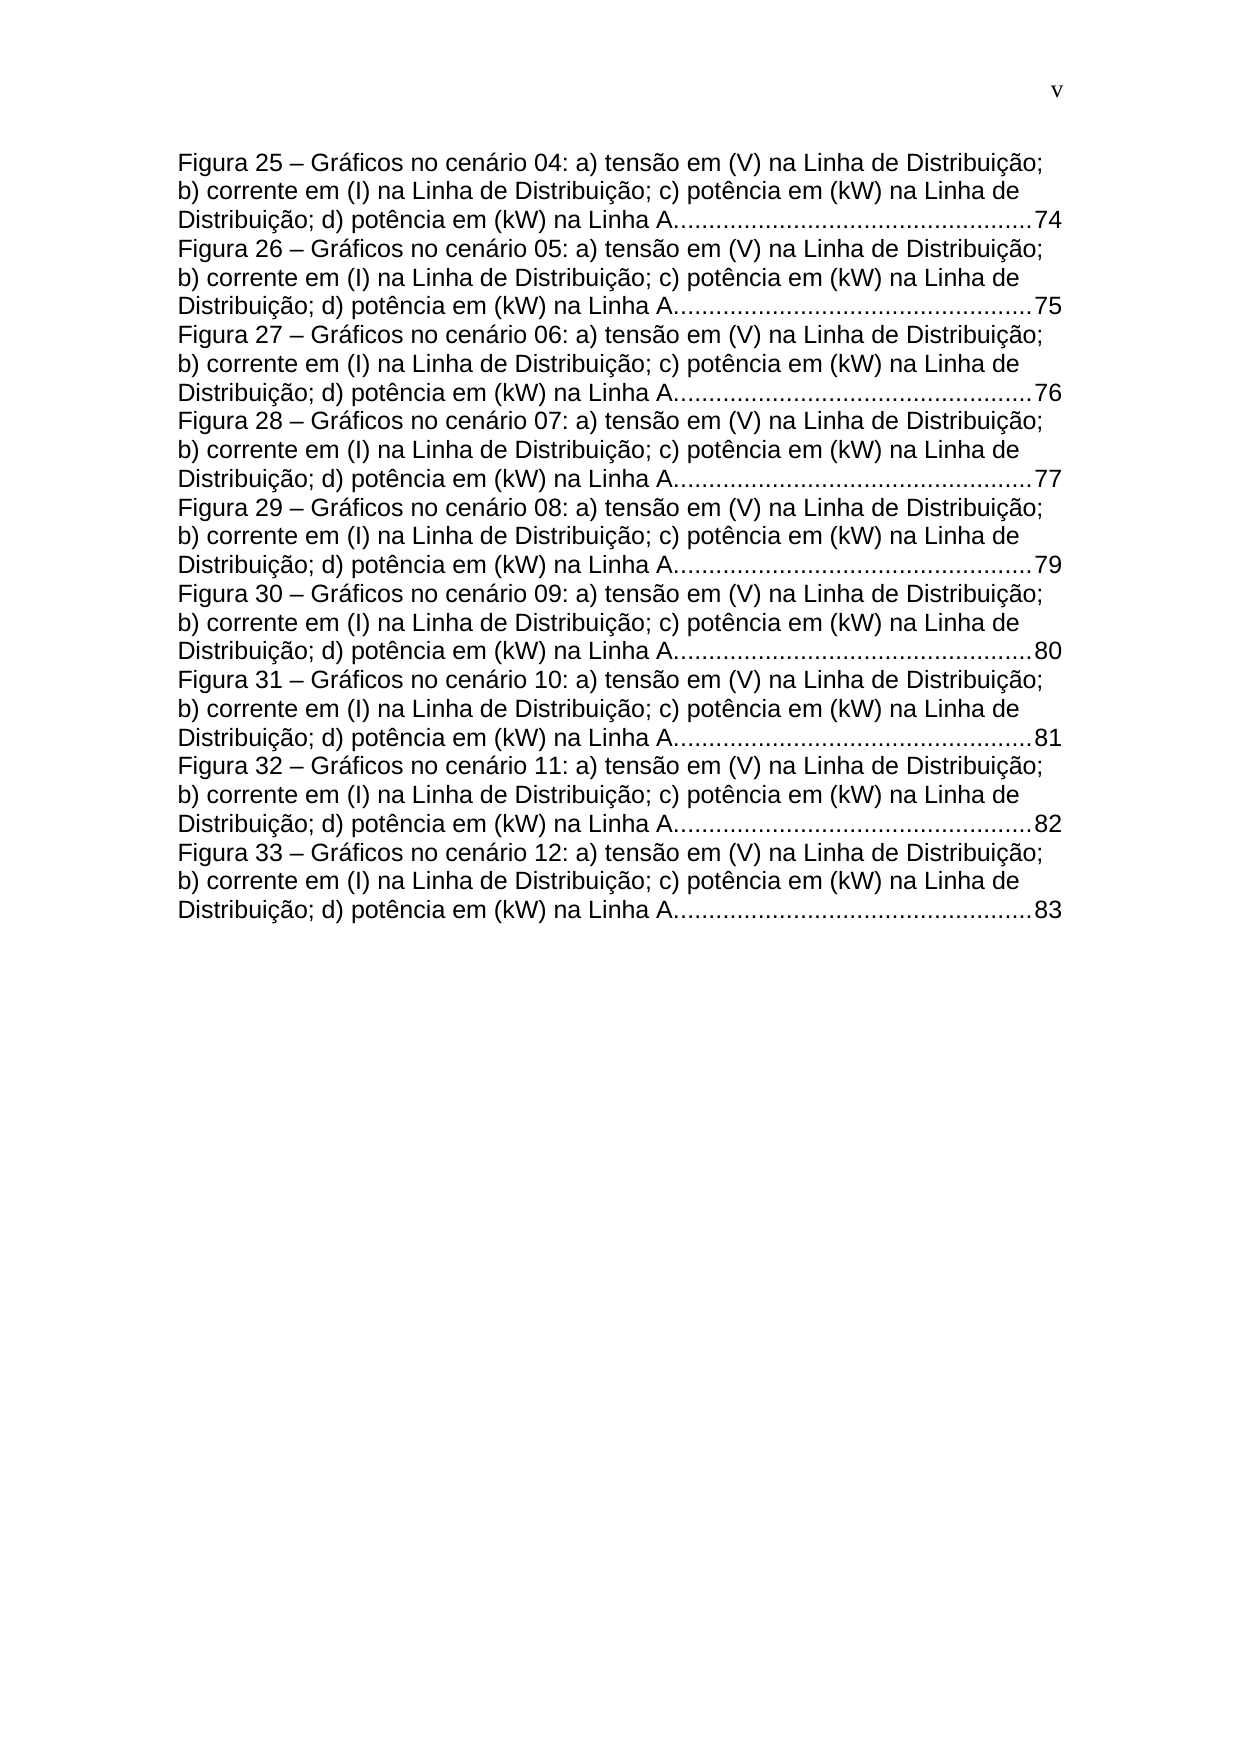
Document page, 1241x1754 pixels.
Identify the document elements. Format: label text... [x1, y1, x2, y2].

text Figura 31 – Gráficos no cenário 10: a) tensão em (V) na Linha de Distribuição; b) corrente em (I) na Linha de Distribuição; c) potência em (kW) na Linha de Distribuição; d) potência em (kW) na Linha A. 81 [177, 665, 1063, 751]
text Figura 26 – Gráficos no cenário 05: a) tensão em (V) na Linha de Distribuição; b) corrente em (I) na Linha de Distribuição; c) potência em (kW) na Linha de Distribuição; d) potência em (kW) na Linha A. 75 [177, 234, 1063, 320]
text Figura 32 – Gráficos no cenário 11: a) tensão em (V) na Linha de Distribuição; b) corrente em (I) na Linha de Distribuição; c) potência em (kW) na Linha de Distribuição; d) potência em (kW) na Linha A. 82 [177, 751, 1063, 838]
text Figura 30 – Gráficos no cenário 09: a) tensão em (V) na Linha de Distribuição; b) corrente em (I) na Linha de Distribuição; c) potência em (kW) na Linha de Distribuição; d) potência em (kW) na Linha A. 80 [177, 579, 1063, 665]
text Figura 29 – Gráficos no cenário 08: a) tensão em (V) na Linha de Distribuição; b) corrente em (I) na Linha de Distribuição; c) potência em (kW) na Linha de Distribuição; d) potência em (kW) na Linha A. 79 [177, 493, 1063, 579]
text Figura 27 – Gráficos no cenário 06: a) tensão em (V) na Linha de Distribuição; b) corrente em (I) na Linha de Distribuição; c) potência em (kW) na Linha de Distribuição; d) potência em (kW) na Linha A. 76 [177, 320, 1063, 406]
text Figura 28 – Gráficos no cenário 07: a) tensão em (V) na Linha de Distribuição; b) corrente em (I) na Linha de Distribuição; c) potência em (kW) na Linha de Distribuição; d) potência em (kW) na Linha A. 77 [177, 406, 1063, 493]
text Figura 33 – Gráficos no cenário 12: a) tensão em (V) na Linha de Distribuição; b) corrente em (I) na Linha de Distribuição; c) potência em (kW) na Linha de Distribuição; d) potência em (kW) na Linha A. 83 [177, 838, 1063, 924]
text Figura 25 – Gráficos no cenário 04: a) tensão em (V) na Linha de Distribuição; b) corrente em (I) na Linha de Distribuição; c) potência em (kW) na Linha de Distribuição; d) potência em (kW) na Linha A. 74 [177, 148, 1063, 234]
